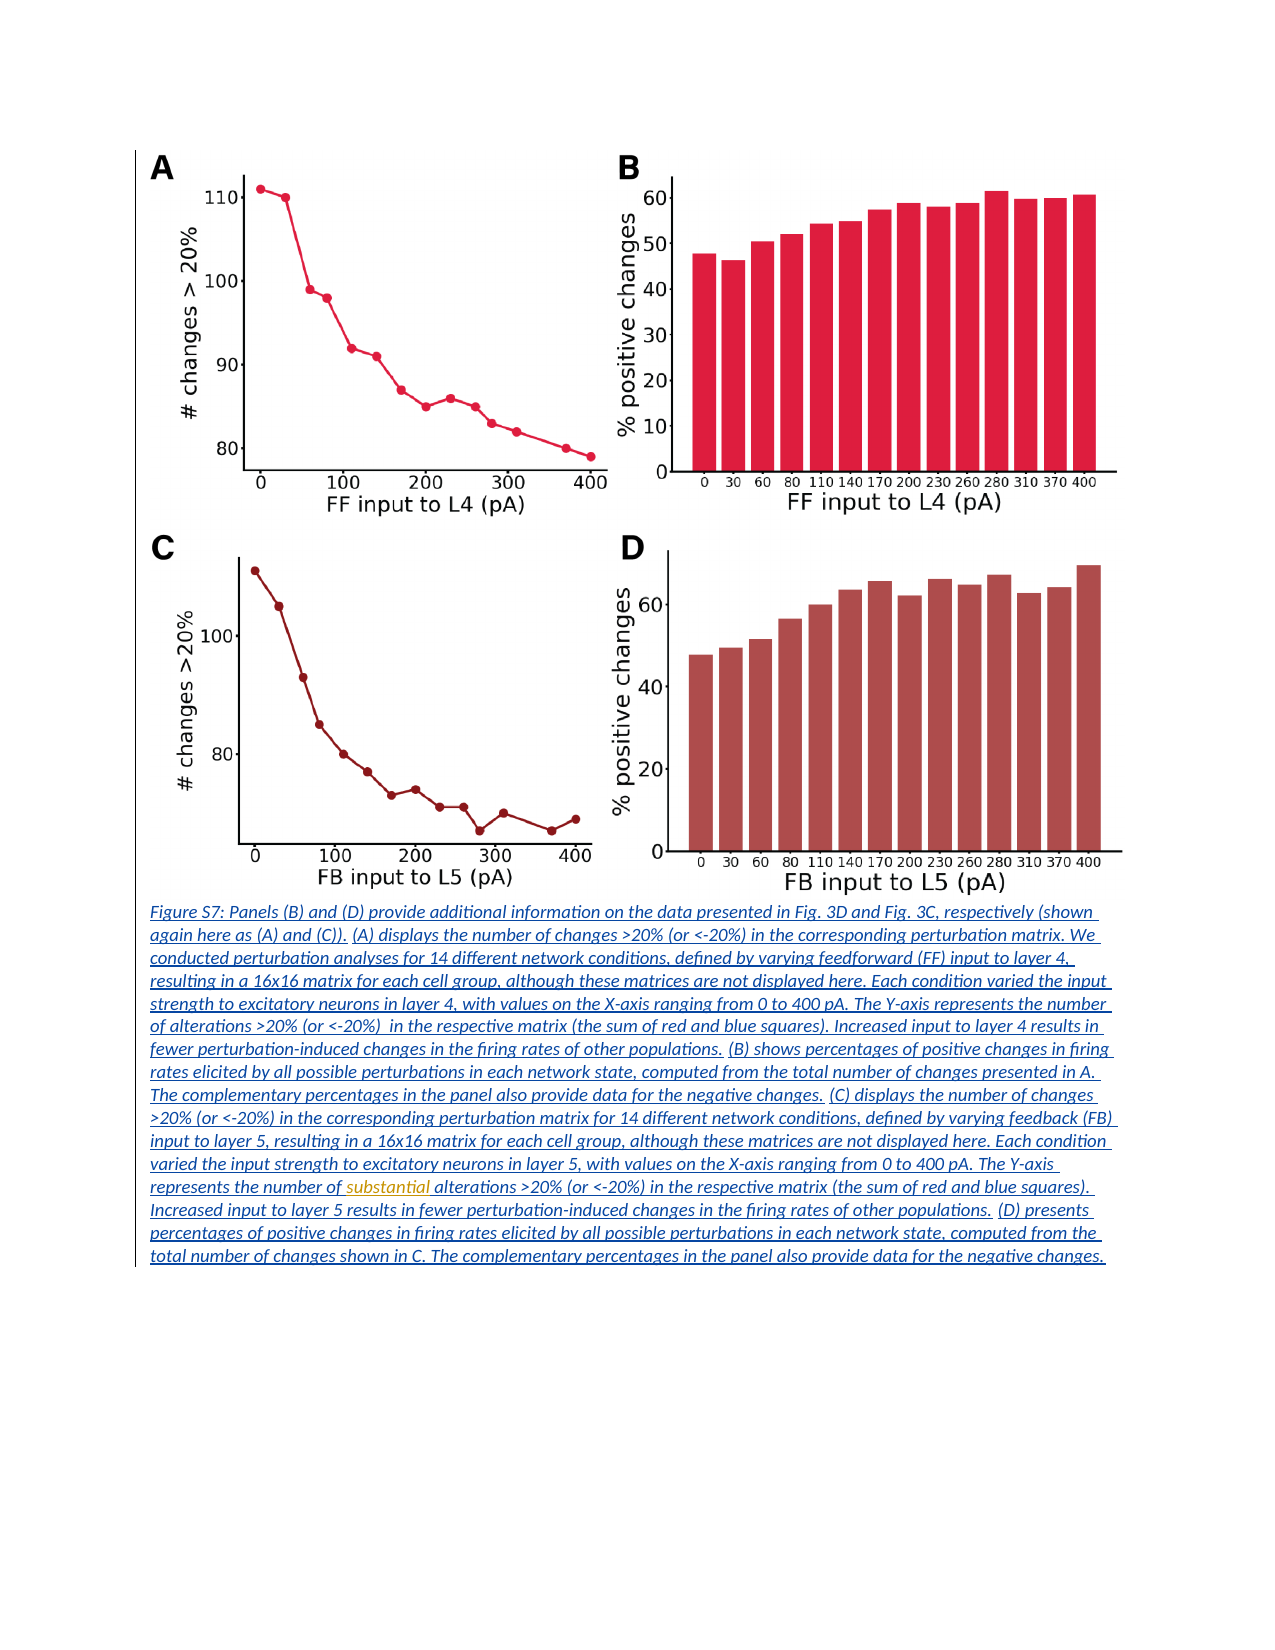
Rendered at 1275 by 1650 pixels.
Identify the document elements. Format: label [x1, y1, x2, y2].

picture [150, 150, 1125, 900]
